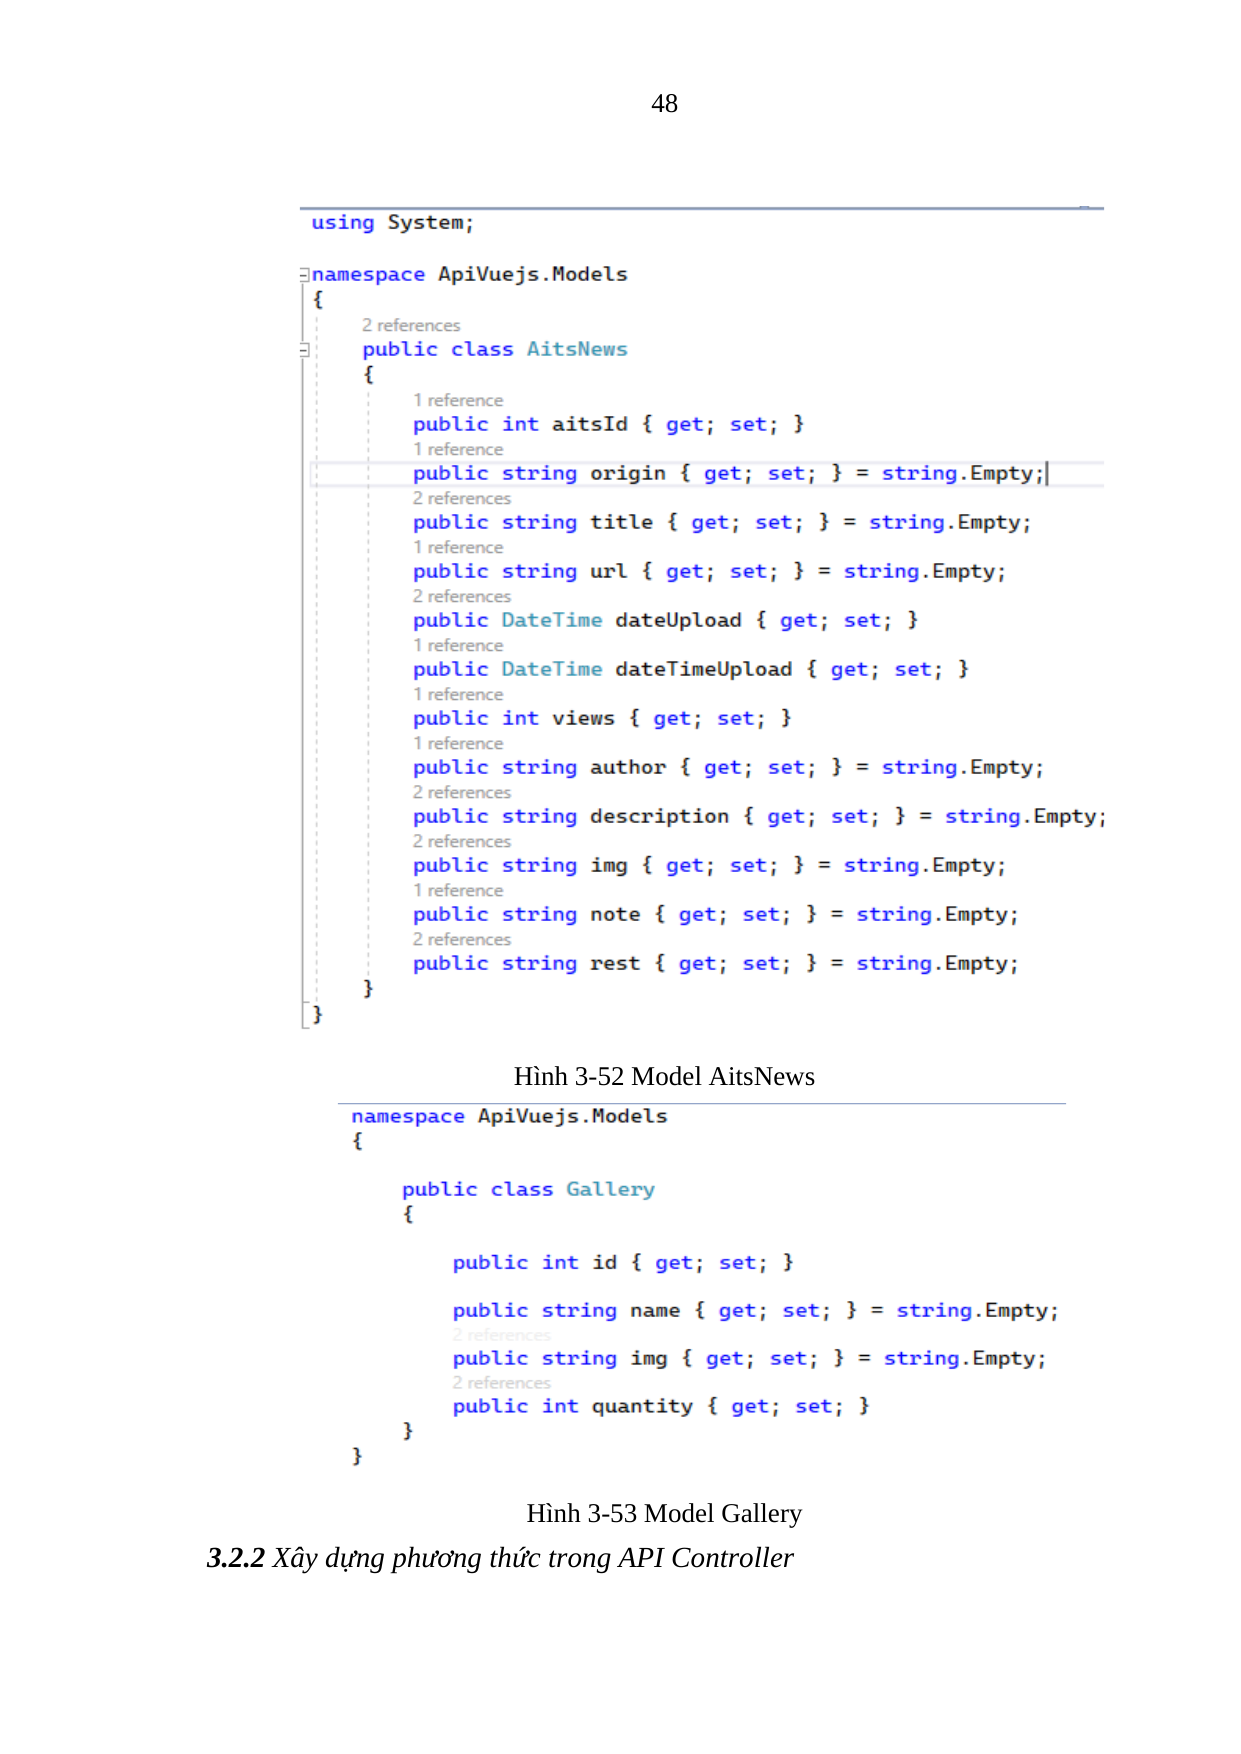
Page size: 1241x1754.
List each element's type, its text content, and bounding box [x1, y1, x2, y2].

picture [337, 1103, 1067, 1469]
picture [299, 206, 1105, 1032]
subtitle Xây dựng phương thức trong API Controller [207, 1541, 1122, 1574]
